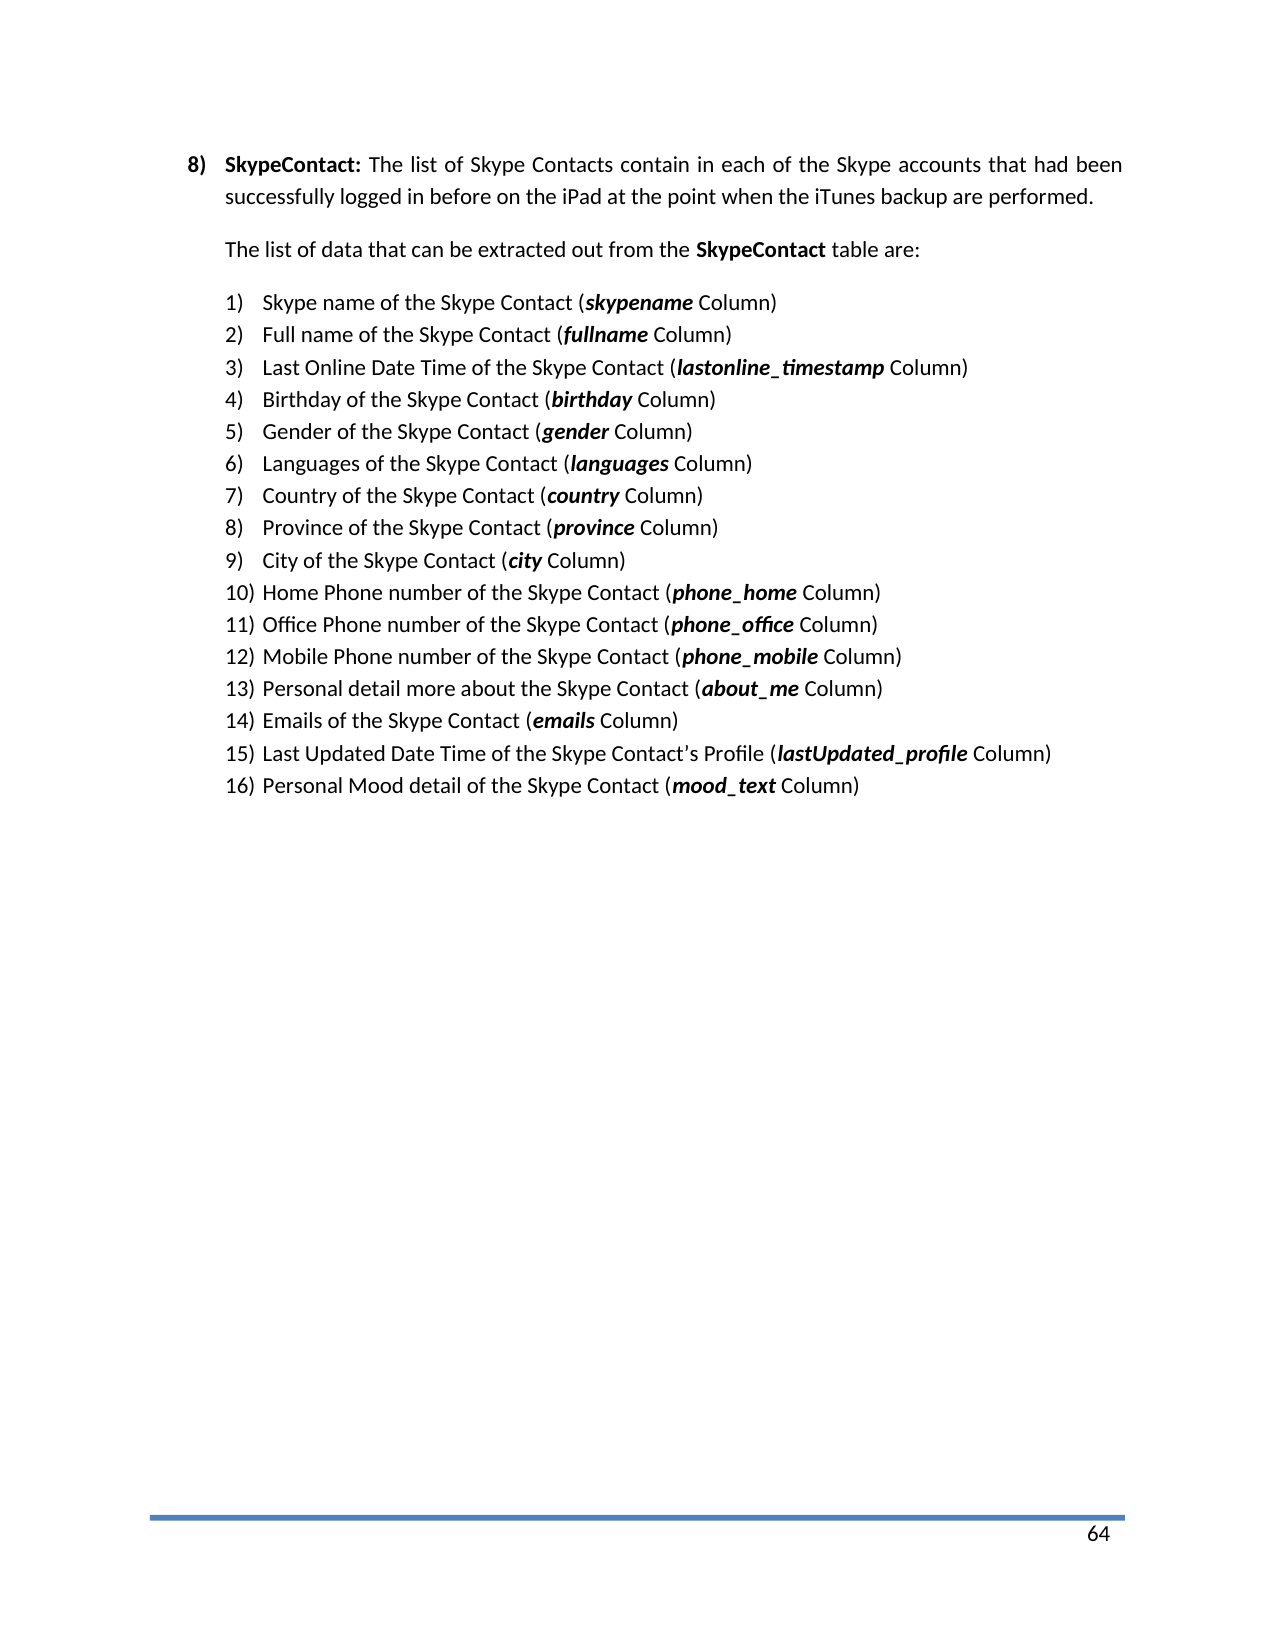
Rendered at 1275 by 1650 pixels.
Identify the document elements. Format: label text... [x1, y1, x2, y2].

list Province of the Skype Contact (province Column) [225, 513, 1125, 542]
list Home Phone number of the Skype Contact (phone_home Column) [225, 578, 1125, 606]
list Skype name of the Skype Contact (skypename Column) [225, 288, 1125, 316]
list City of the Skype Contact (city Column) [225, 546, 1125, 574]
list SkypeContact: The list of Skype Contacts contain in each of the Skype accounts that had been successfully logged in before on the iPad at the point when the iTunes backup are performed. [187, 150, 1125, 210]
list Gender of the Skype Contact (gender Column) [225, 417, 1125, 445]
list Office Phone number of the Skype Contact (phone_office Column) [225, 610, 1125, 638]
text The list of data that can be extracted out from the SkypeContact table are: [225, 235, 1125, 263]
list Languages of the Skype Contact (languages Column) [225, 449, 1125, 477]
list Birthday of the Skype Contact (birthday Column) [225, 385, 1125, 413]
list Last Online Date Time of the Skype Contact (lastonline_timestamp Column) [225, 353, 1125, 381]
list Personal Mood detail of the Skype Contact (mood_text Column) [225, 771, 1125, 799]
list Mobile Phone number of the Skype Contact (phone_mobile Column) [225, 642, 1125, 670]
list Country of the Skype Contact (country Column) [225, 481, 1125, 509]
list Last Updated Date Time of the Skype Contact’s Profile (lastUpdated_profile Column) [225, 739, 1125, 767]
list Personal detail more about the Skype Contact (about_me Column) [225, 674, 1125, 702]
list Full name of the Skype Contact (fullname Column) [225, 320, 1125, 348]
list Emails of the Skype Contact (emails Column) [225, 707, 1125, 735]
